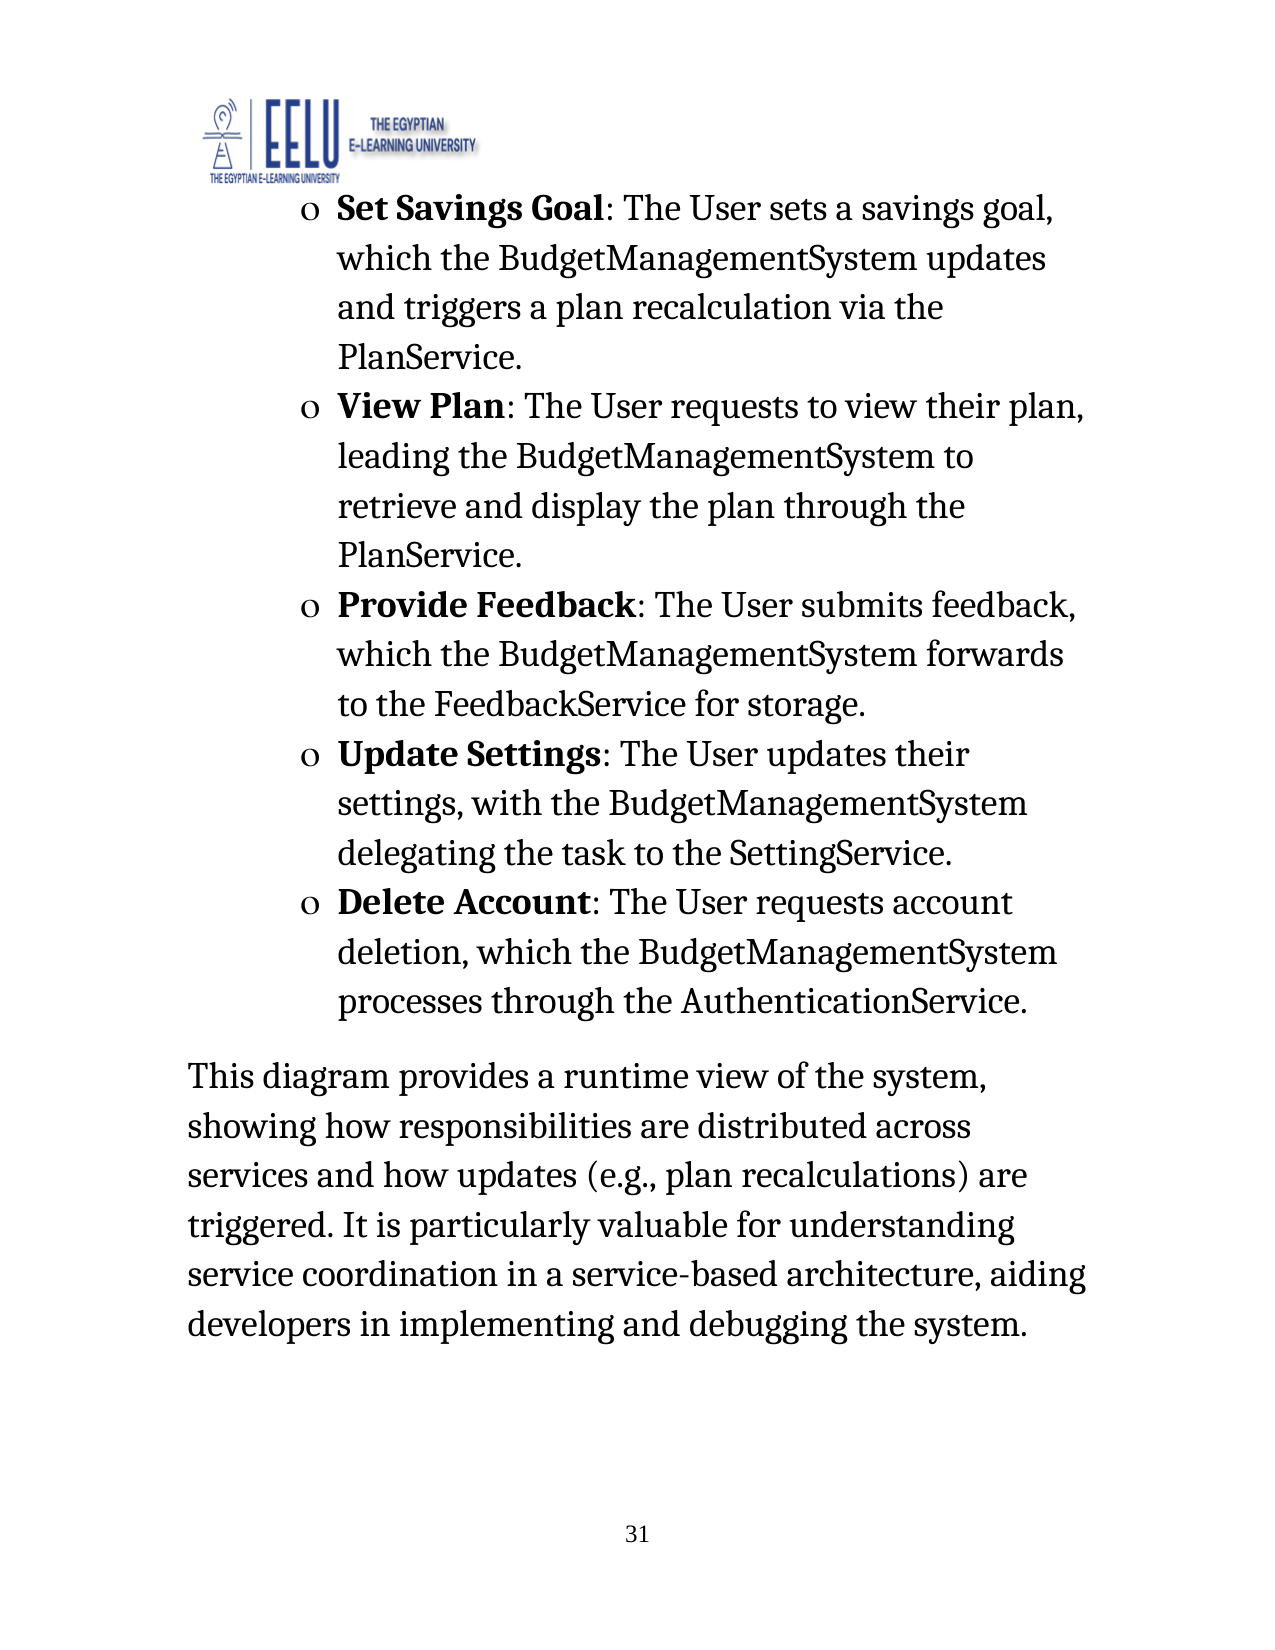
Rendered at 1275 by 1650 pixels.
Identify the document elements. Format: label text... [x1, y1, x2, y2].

list Update Settings: The User updates their settings, with the BudgetManagementSystem delegating the task to the SettingService. [300, 732, 1087, 874]
list Provide Feedback: The User submits feedback, which the BudgetManagementSystem forwards to the FeedbackService for storage. [300, 583, 1087, 726]
list View Plan: The User requests to view their plan, leading the BudgetManagementSystem to retrieve and display the plan through the PlanService. [300, 385, 1087, 577]
picture [187, 73, 482, 187]
list Delete Account: The User requests account deletion, which the BudgetManagementSystem processes through the AuthenticationService. [300, 881, 1087, 1023]
text This diagram provides a runtime view of the system, showing how responsibilities are distributed across services and how updates (e.g., plan recalculations) are triggered. It is particularly valuable for understanding service coordination in a service-based architecture, aiding developers in implementing and debugging the system. [187, 1055, 1087, 1346]
list Set Savings Goal: The User sets a savings goal, which the BudgetManagementSystem updates and triggers a plan recalculation via the PlanService. [300, 187, 1087, 379]
